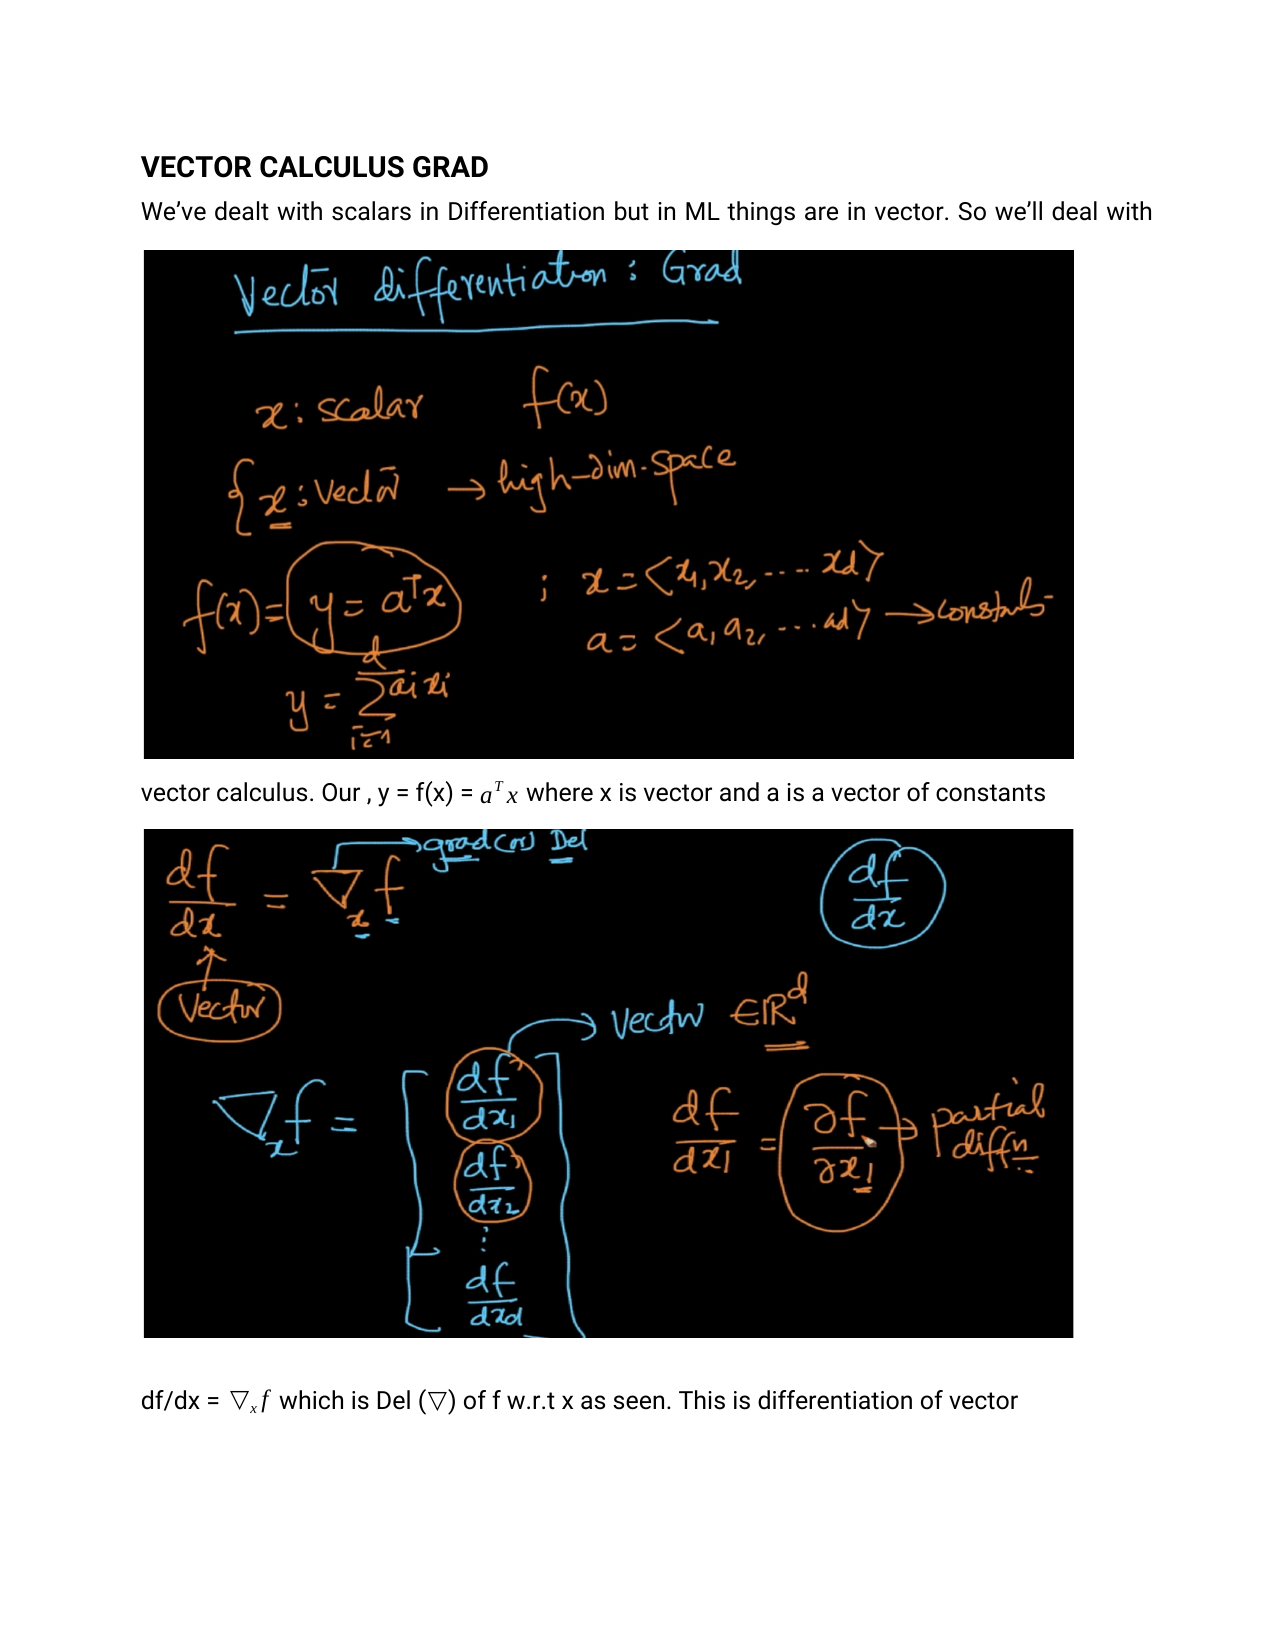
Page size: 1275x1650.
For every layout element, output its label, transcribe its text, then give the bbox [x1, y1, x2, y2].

subtitle VECTOR CALCULUS GRAD [141, 150, 1155, 184]
picture [143, 829, 1074, 1338]
picture [143, 250, 1074, 759]
